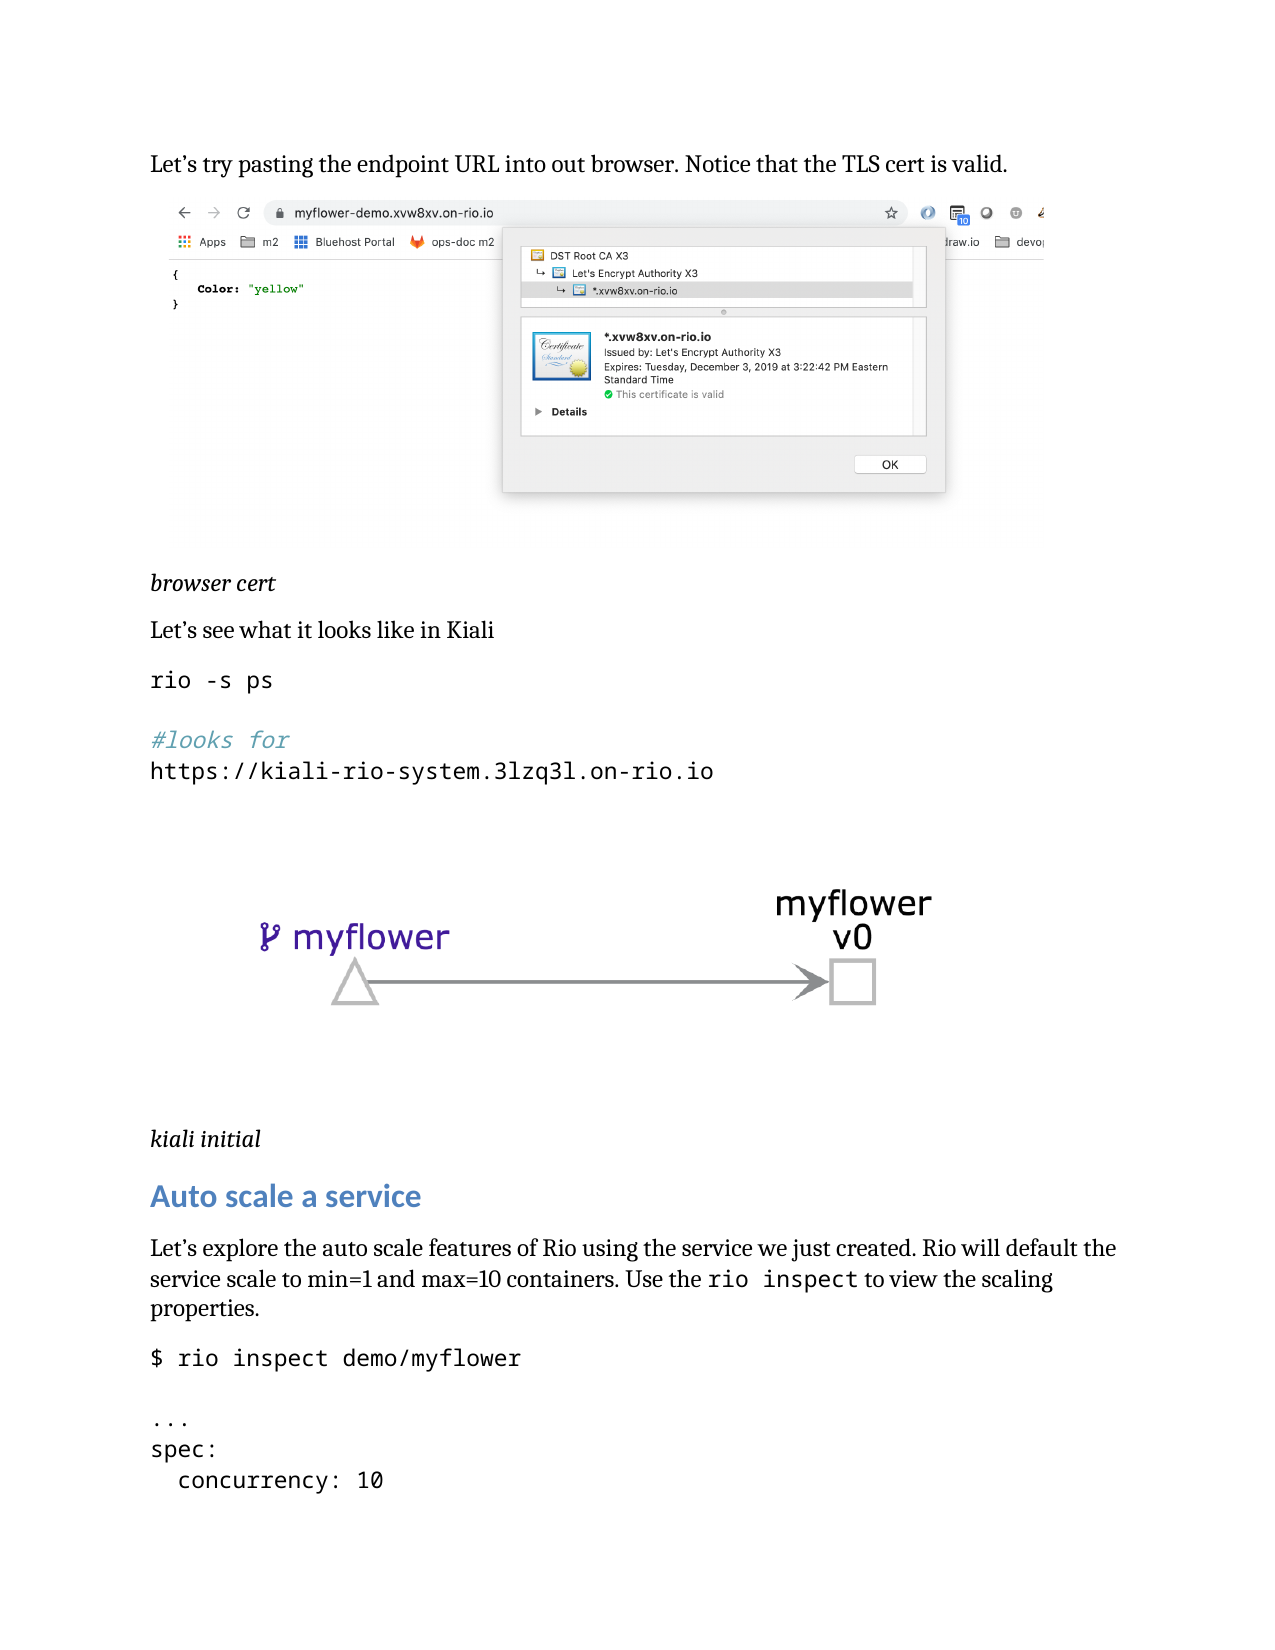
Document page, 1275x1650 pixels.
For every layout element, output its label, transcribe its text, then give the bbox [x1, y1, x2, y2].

text Let’s try pasting the endpoint URL into out browser. Notice that the TLS cert is valid. [150, 150, 1125, 179]
subtitle Auto scale a service [150, 1175, 1125, 1216]
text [150, 1342, 1125, 1496]
text kiali initial [150, 1125, 1125, 1154]
text Let’s explore the auto scale features of Rio using the service we just created. Rio will default the service scale to min=1 and max=10 containers. Use the rio inspect to view the scaling properties. [150, 1234, 1125, 1323]
picture [168, 197, 1044, 548]
text rio -s ps #looks for https://kiali-rio-system.3lzq3l.on-rio.io [150, 663, 1125, 786]
text Let’s see what it looks like in Kiali [150, 616, 1125, 645]
text browser cert [150, 568, 1125, 597]
picture [168, 806, 1044, 1105]
